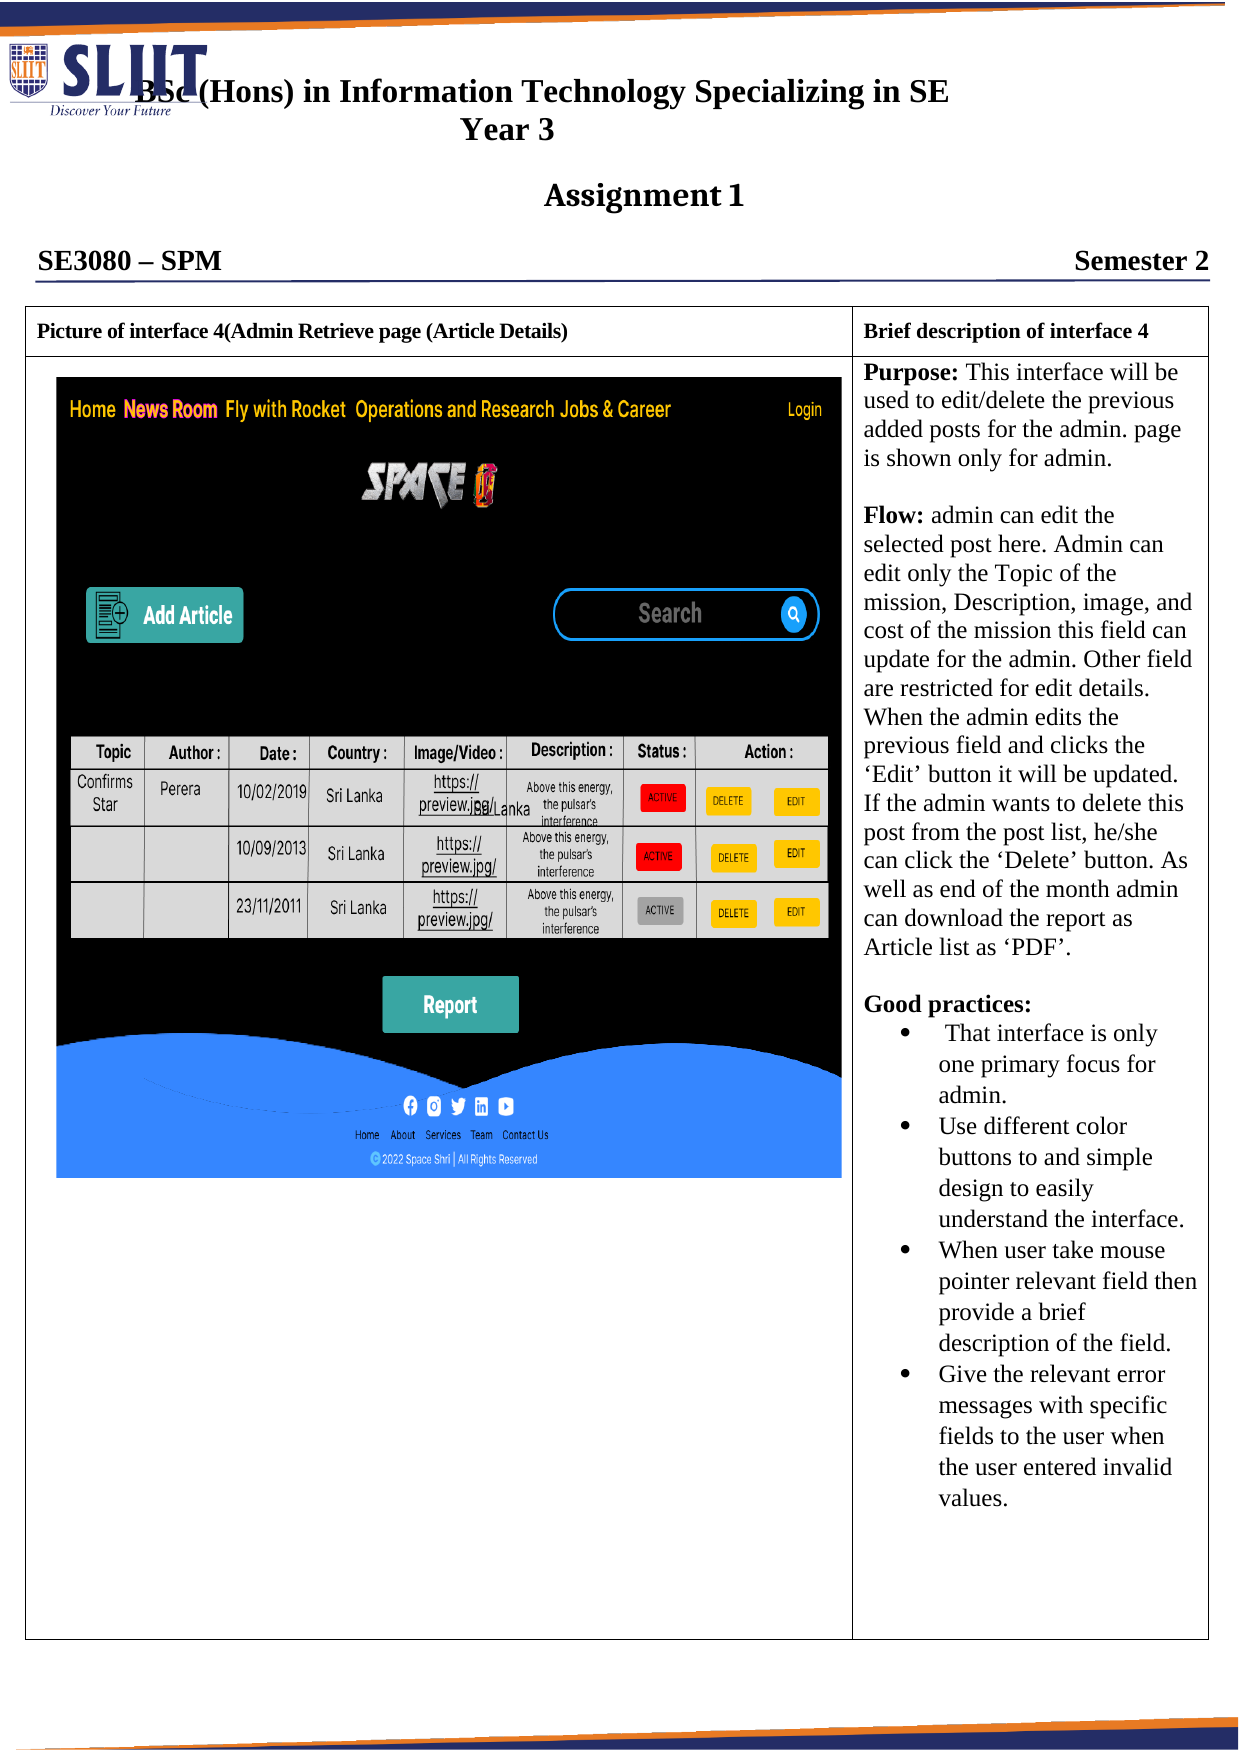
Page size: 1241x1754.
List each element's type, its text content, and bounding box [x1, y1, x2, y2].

table_header Brief description of interface 4 [853, 307, 1208, 356]
picture [0, 2, 1224, 120]
table_cell [26, 357, 852, 1639]
table_header Picture of interface 4(Admin Retrieve page (Article Details) [26, 307, 852, 356]
table_cell Purpose: This interface will be used to edit/delete the previous added posts for the admin. page is shown only for admin. Flow: admin can edit the selected post here. Admin can edit only the Topic of the mission, Description, image, and cost of the mission this field can update for the admin. Other field are restricted for edit details. When the admin edits the previous field and clicks the ‘Edit’ button it will be updated. If the admin wants to delete this post from the post list, he/she can click the ‘Delete’ button. As well as end of the month admin can download the report as Article list as ‘PDF’. Good practices: That interface is only one primary focus for admin. Use different color buttons to and simple design to easily understand the interface. When user take mouse pointer relevant field then provide a brief description of the field. Give the relevant error messages with specific fields to the user when the user entered invalid values. [853, 357, 1208, 1639]
